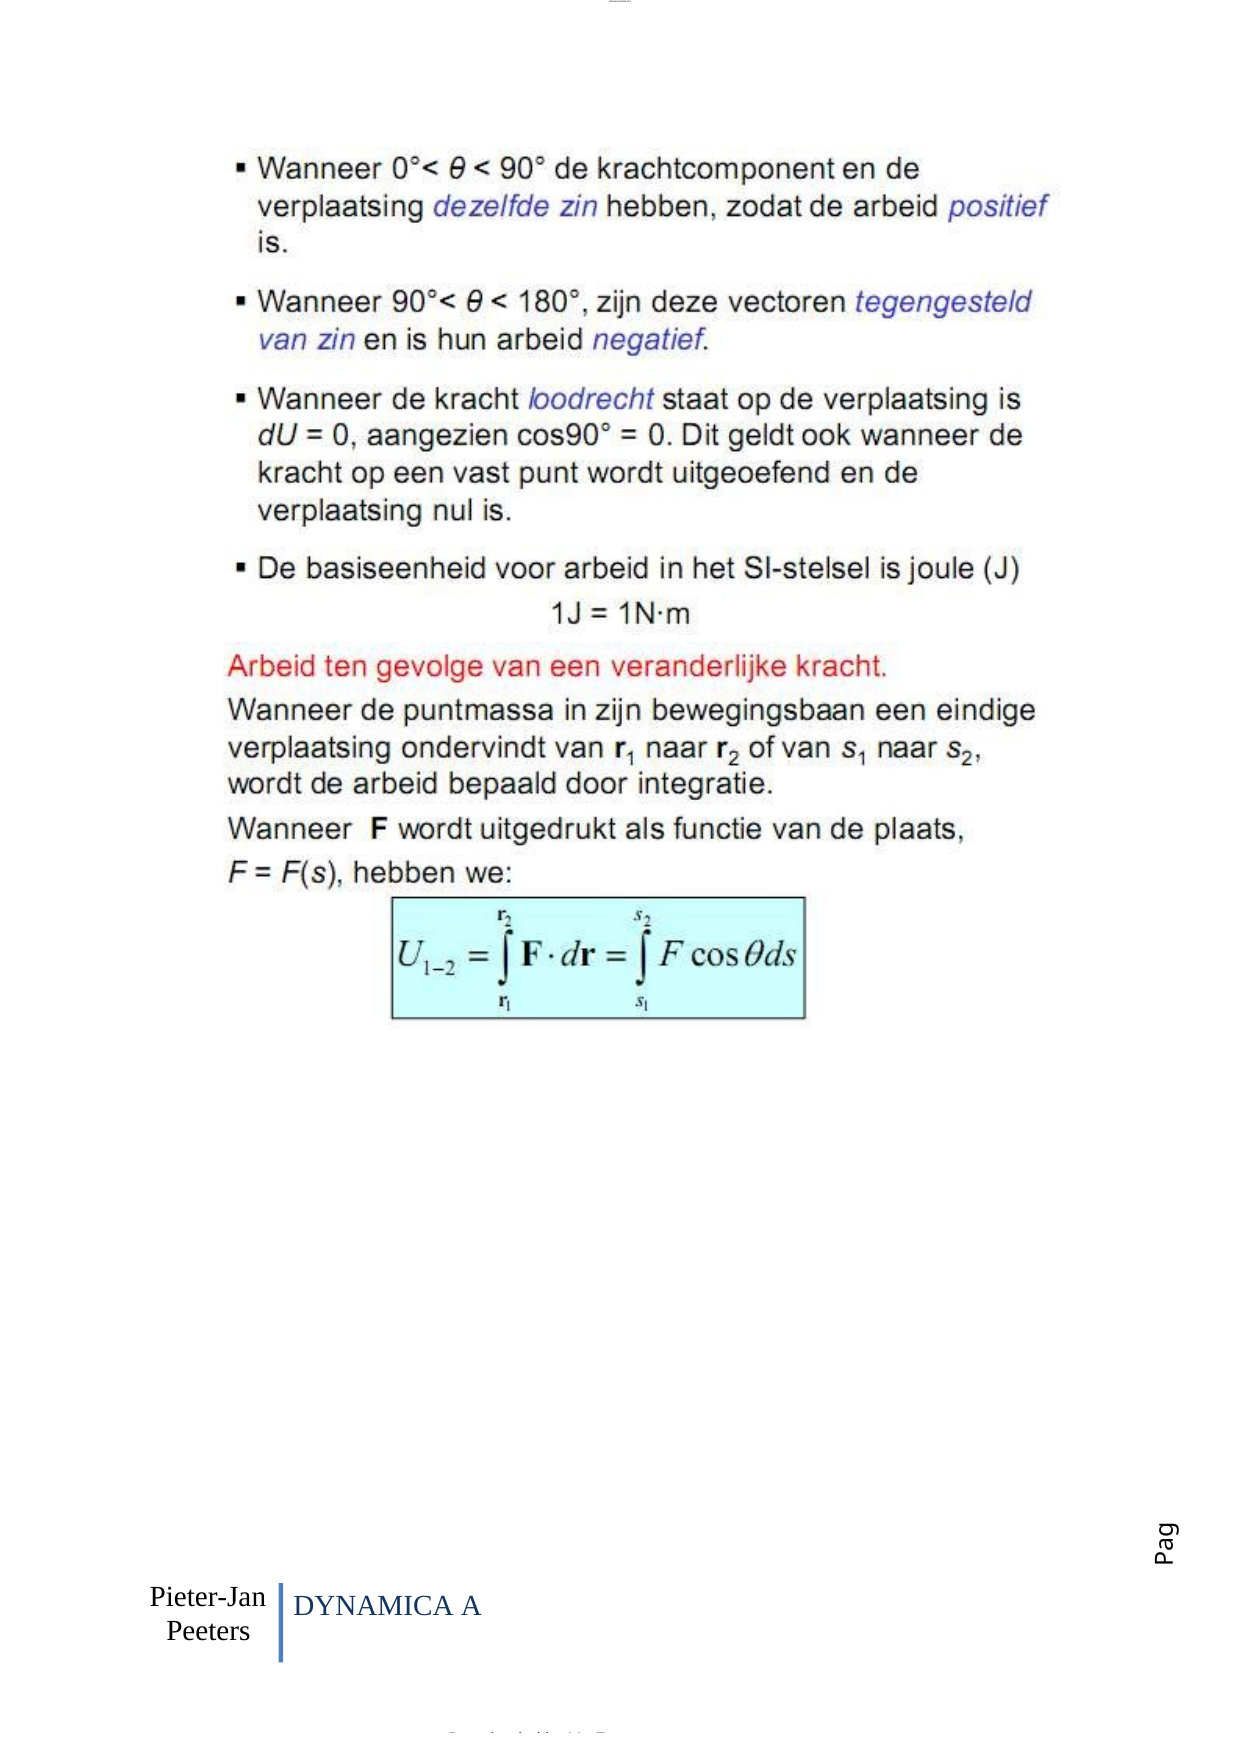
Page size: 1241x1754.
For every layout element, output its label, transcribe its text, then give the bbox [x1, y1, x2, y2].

picture [223, 147, 1061, 635]
text DYNAMICA A [293, 1588, 1176, 1622]
text Pieter-Jan Peeters [149, 1579, 268, 1646]
picture [223, 642, 1049, 1030]
